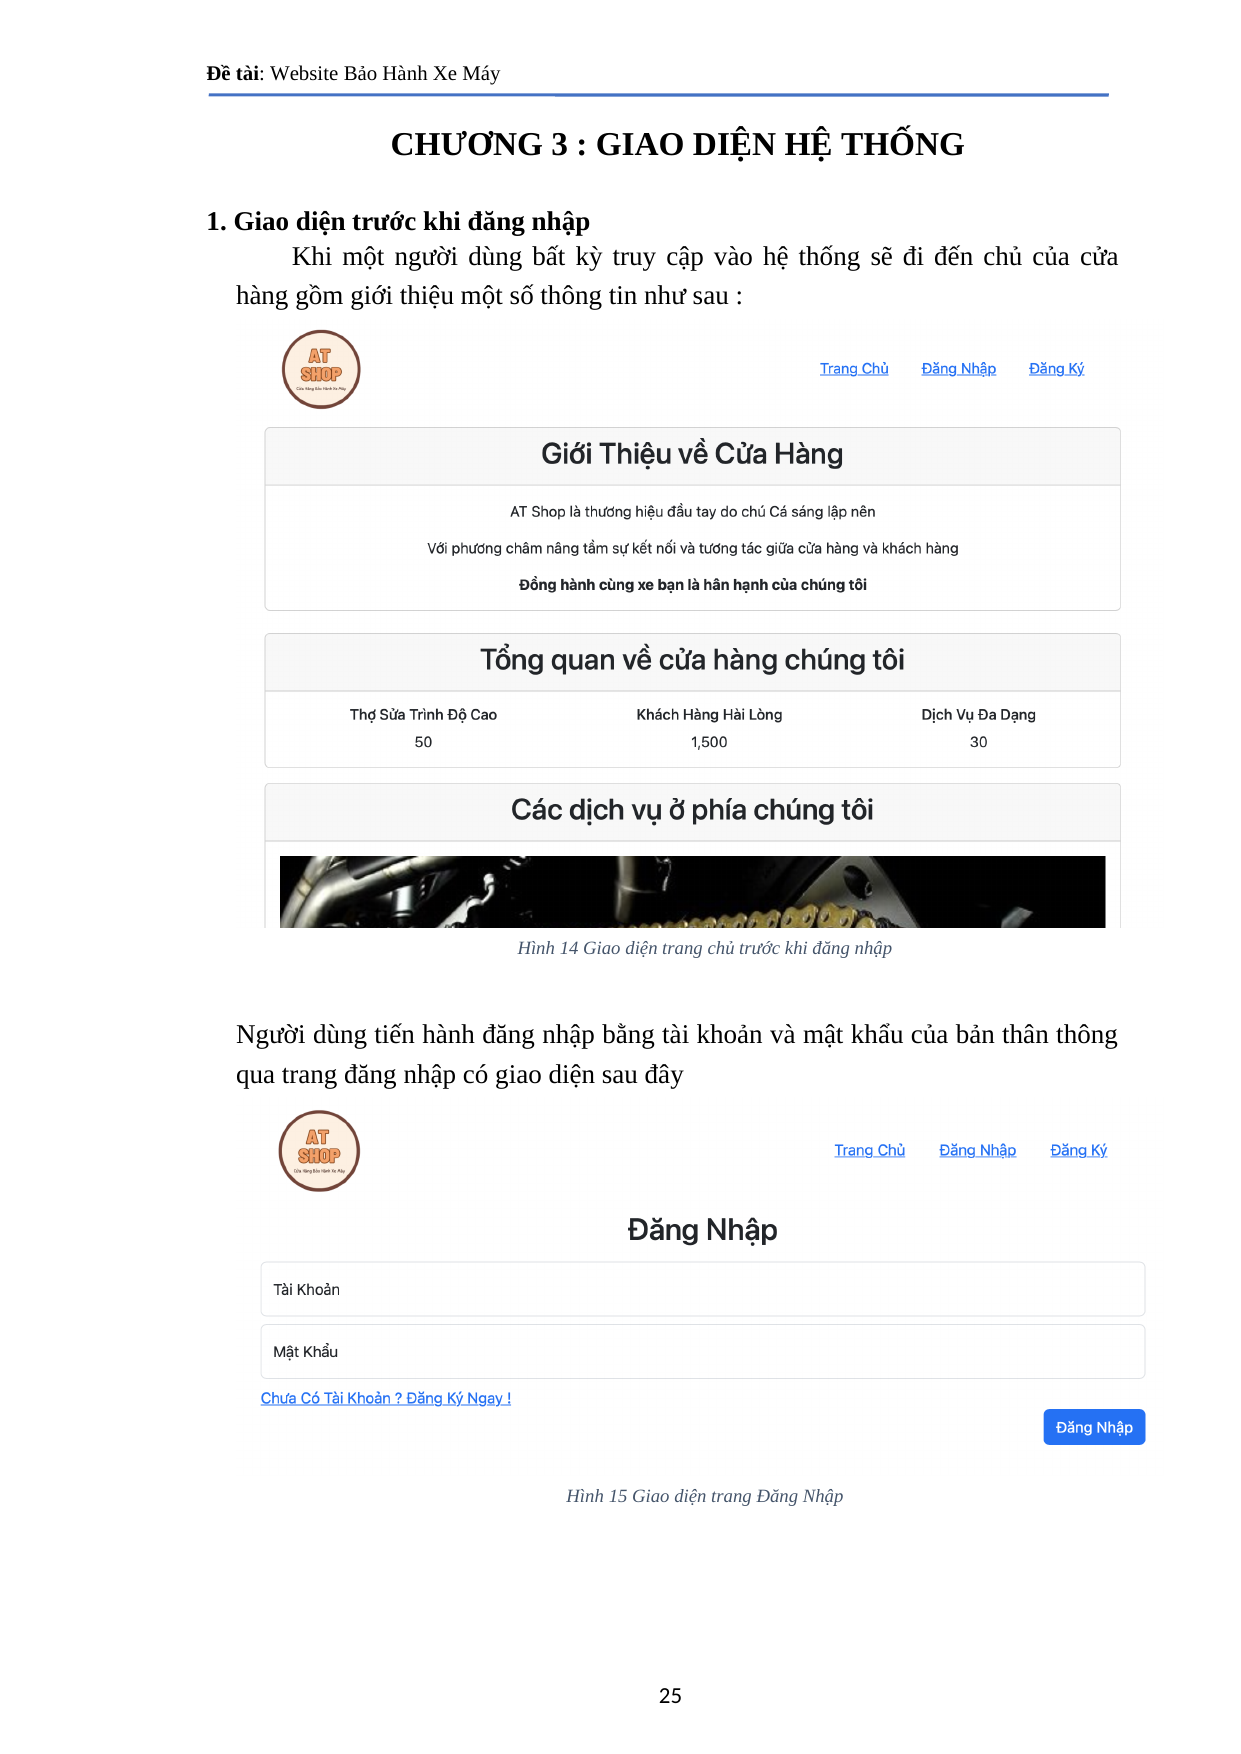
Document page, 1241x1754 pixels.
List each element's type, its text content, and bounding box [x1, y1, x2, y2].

picture [235, 1097, 1164, 1476]
subtitle CHƯƠNG 3 : GIAO DIỆN HỆ THỐNG [221, 124, 1134, 162]
text Khi một người dùng bất kỳ truy cập vào hệ thống sẽ đi đến chủ của cửa hàng gồm giới thiệu một số thông tin như sau : [236, 240, 1119, 311]
picture [235, 319, 1164, 928]
text Người dùng tiến hành đăng nhập bằng tài khoản và mật khẩu của bản thân thông qua trang đăng nhập có giao diện sau đây [236, 1019, 1119, 1089]
subtitle 1. Giao diện trước khi đăng nhập [206, 205, 1134, 236]
